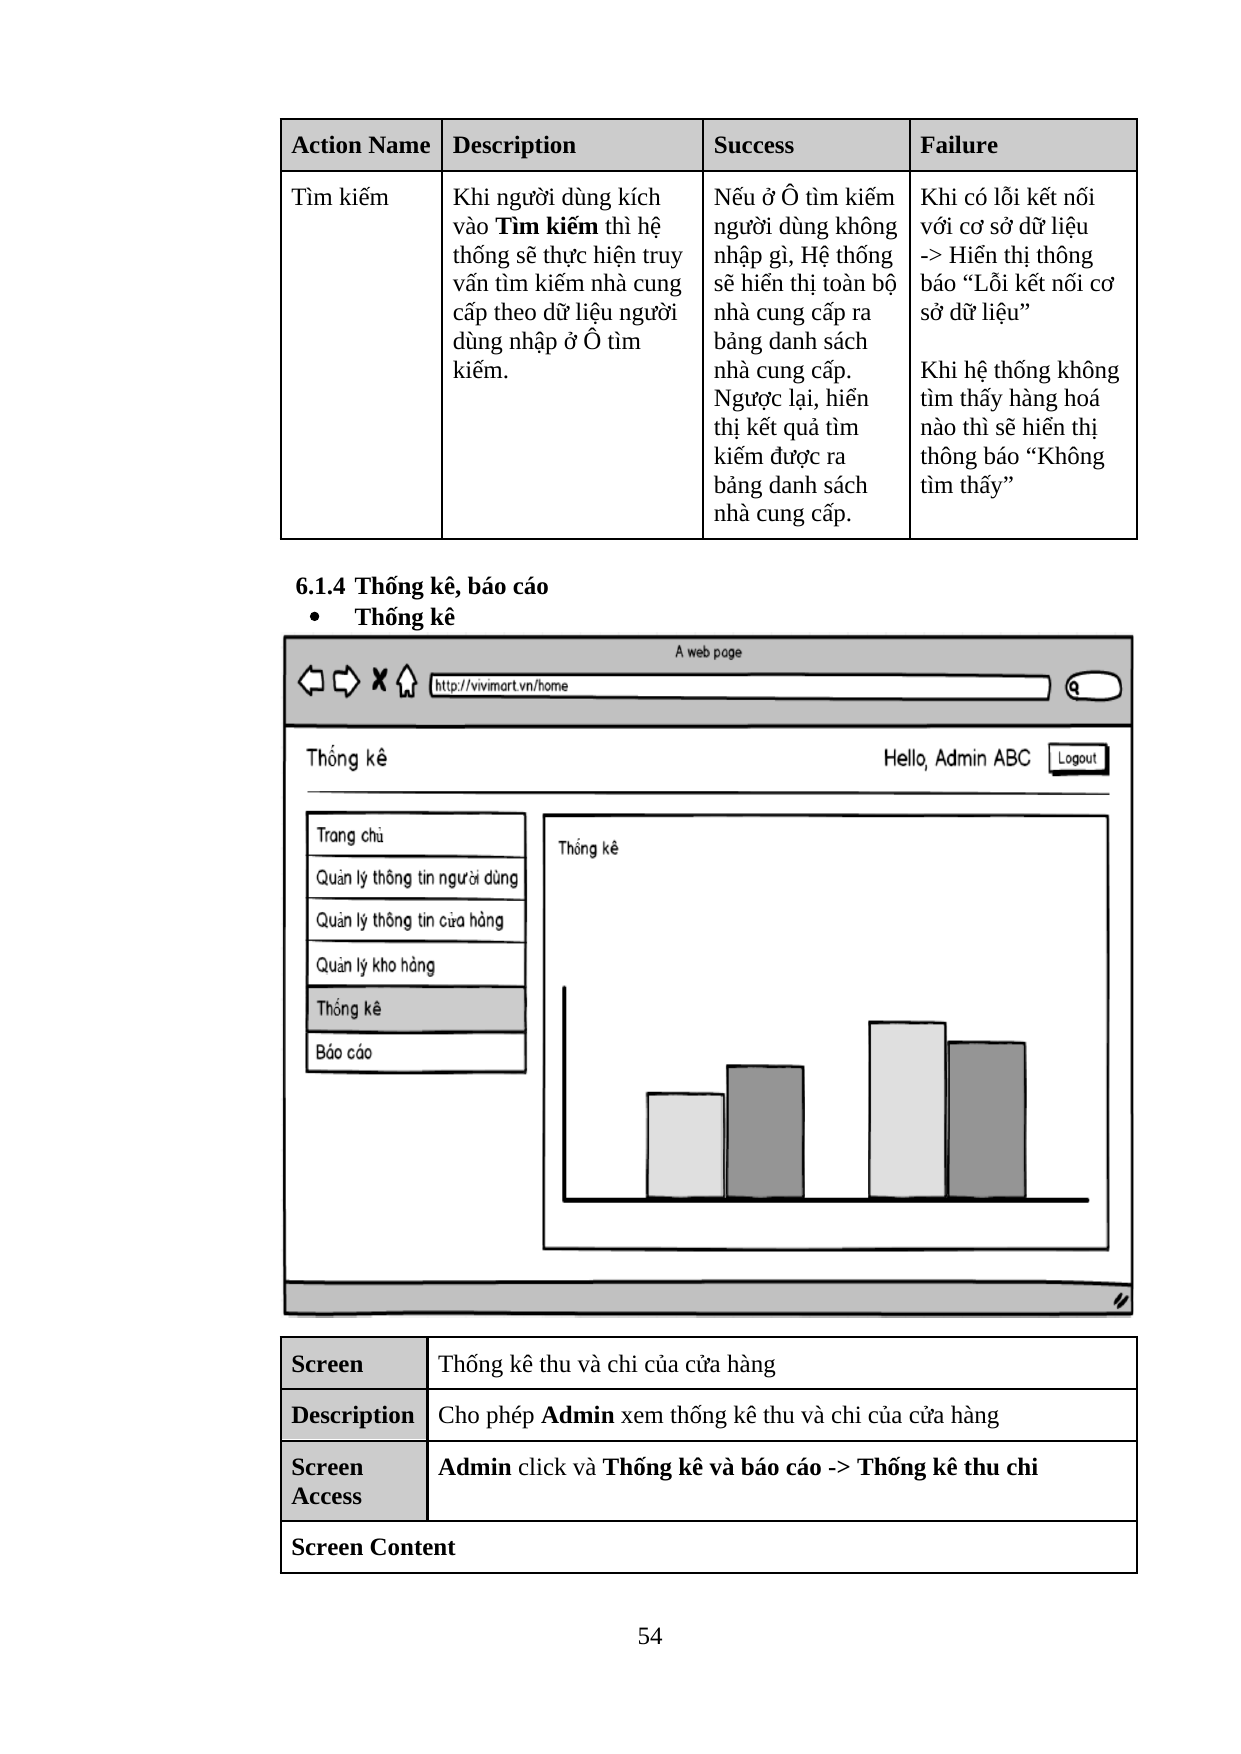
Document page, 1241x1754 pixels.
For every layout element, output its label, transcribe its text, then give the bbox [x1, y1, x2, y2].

table_cell Cho phép Admin xem thống kê thu và chi của cửa hàng [429, 1390, 1136, 1439]
table_cell Description [282, 1390, 426, 1439]
table_cell Description [443, 120, 702, 170]
table_cell Screen Access [282, 1442, 426, 1520]
table_cell Success [704, 120, 909, 170]
list Thống kê [310, 602, 1122, 631]
table_cell Tìm kiếm [282, 172, 441, 538]
list Thống kê, báo cáo [295, 571, 1122, 599]
table_header Screen [282, 1338, 426, 1388]
table_cell Admin click và Thống kê và báo cáo -> Thống kê thu chi [429, 1442, 1136, 1520]
table_cell Failure [911, 120, 1136, 170]
table_cell Khi người dùng kích vào Tìm kiếm thì hệ thống sẽ thực hiện truy vấn tìm kiếm nhà cung cấp theo dữ liệu người dùng nhập ở Ô tìm kiếm. [443, 172, 702, 538]
table_cell Khi có lỗi kết nối với cơ sở dữ liệu -> Hiển thị thông báo “Lỗi kết nối cơ sở dữ liệu” Khi hệ thống không tìm thấy hàng hoá nào thì sẽ hiển thị thông báo “Không tìm thấy” [911, 172, 1136, 538]
picture [280, 632, 1134, 1318]
table_cell Screen Content [282, 1522, 1136, 1572]
table_cell Nếu ở Ô tìm kiếm người dùng không nhập gì, Hệ thống sẽ hiển thị toàn bộ nhà cung cấp ra bảng danh sách nhà cung cấp. Ngược lại, hiển thị kết quả tìm kiếm được ra bảng danh sách nhà cung cấp. [704, 172, 909, 538]
table_header Thống kê thu và chi của cửa hàng [429, 1338, 1136, 1388]
table_cell Action Name [282, 120, 441, 170]
